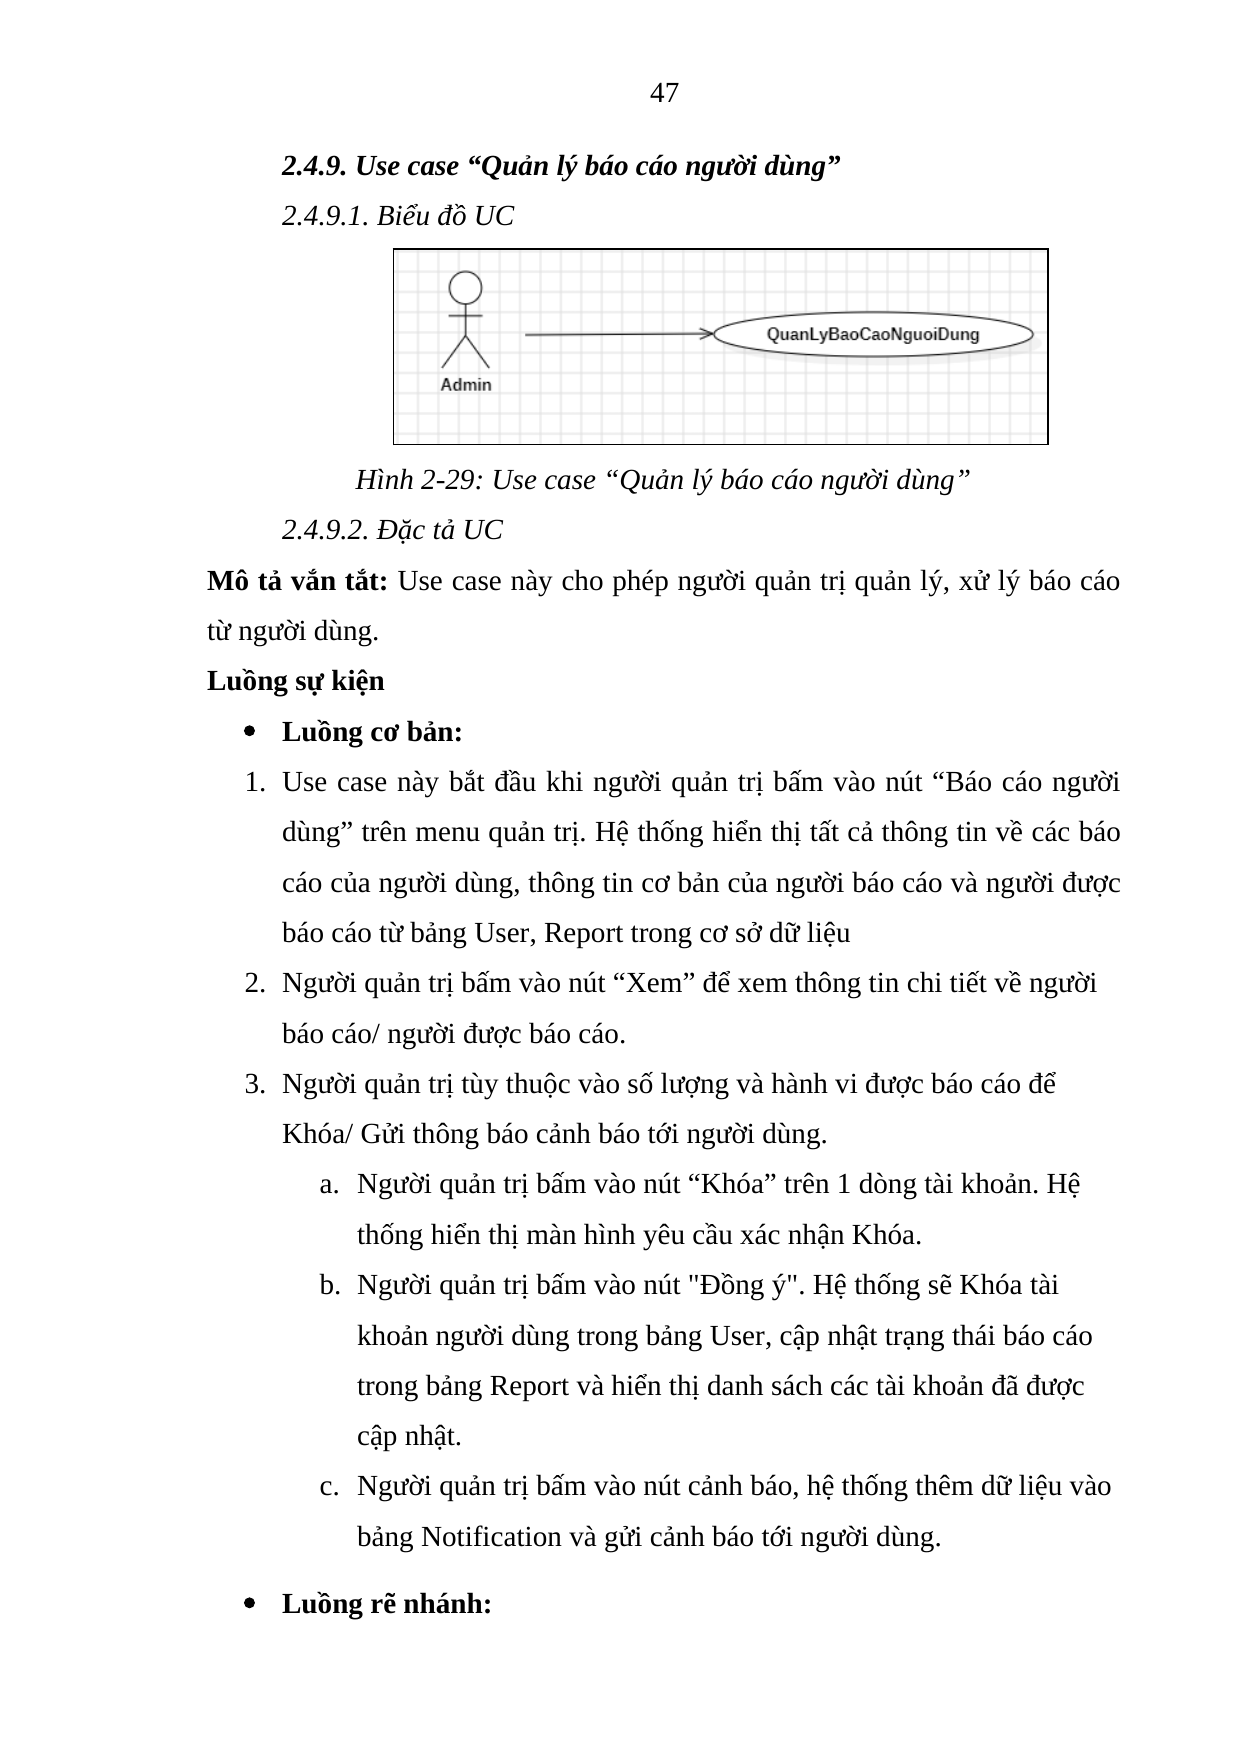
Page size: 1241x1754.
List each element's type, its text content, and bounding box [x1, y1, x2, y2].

picture [394, 250, 1047, 444]
text Luồng sự kiện [207, 663, 1122, 697]
text Biểu đồ UC [282, 198, 1122, 232]
list Người quản trị bấm vào nút “Xem” để xem thông tin chi tiết về người báo cáo/ người được báo cáo. [244, 965, 1122, 1049]
list Luồng cơ bản: [244, 714, 1122, 747]
list Người quản trị bấm vào nút cảnh báo, hệ thống thêm dữ liệu vào bảng Notification và gửi cảnh báo tới người dùng. [319, 1468, 1122, 1552]
list Use case này bắt đầu khi người quản trị bấm vào nút “Báo cáo người dùng” trên menu quản trị. Hệ thống hiển thị tất cả thông tin về các báo cáo của người dùng, thông tin cơ bản của người báo cáo và người được báo cáo từ bảng User, Report trong cơ sở dữ liệu [244, 764, 1122, 949]
list Người quản trị bấm vào nút “Khóa” trên 1 dòng tài khoản. Hệ thống hiển thị màn hình yêu cầu xác nhận Khóa. [319, 1167, 1122, 1251]
list Người quản trị tùy thuộc vào số lượng và hành vi được báo cáo để Khóa/ Gửi thông báo cảnh báo tới người dùng. [244, 1066, 1122, 1150]
list Người quản trị bấm vào nút "Đồng ý". Hệ thống sẽ Khóa tài khoản người dùng trong bảng User, cập nhật trạng thái báo cáo trong bảng Report và hiển thị danh sách các tài khoản đã được cập nhật. [319, 1267, 1122, 1452]
list Luồng rẽ nhánh: [244, 1586, 1122, 1619]
text Use case “Quản lý báo cáo người dùng” [282, 148, 1122, 181]
text Hình 2-29: Use case “Quản lý báo cáo người dùng” [207, 462, 1122, 496]
text Đặc tả UC [282, 512, 1122, 546]
text Mô tả vắn tắt: Use case này cho phép người quản trị quản lý, xử lý báo cáo từ người dùng. [207, 563, 1122, 647]
